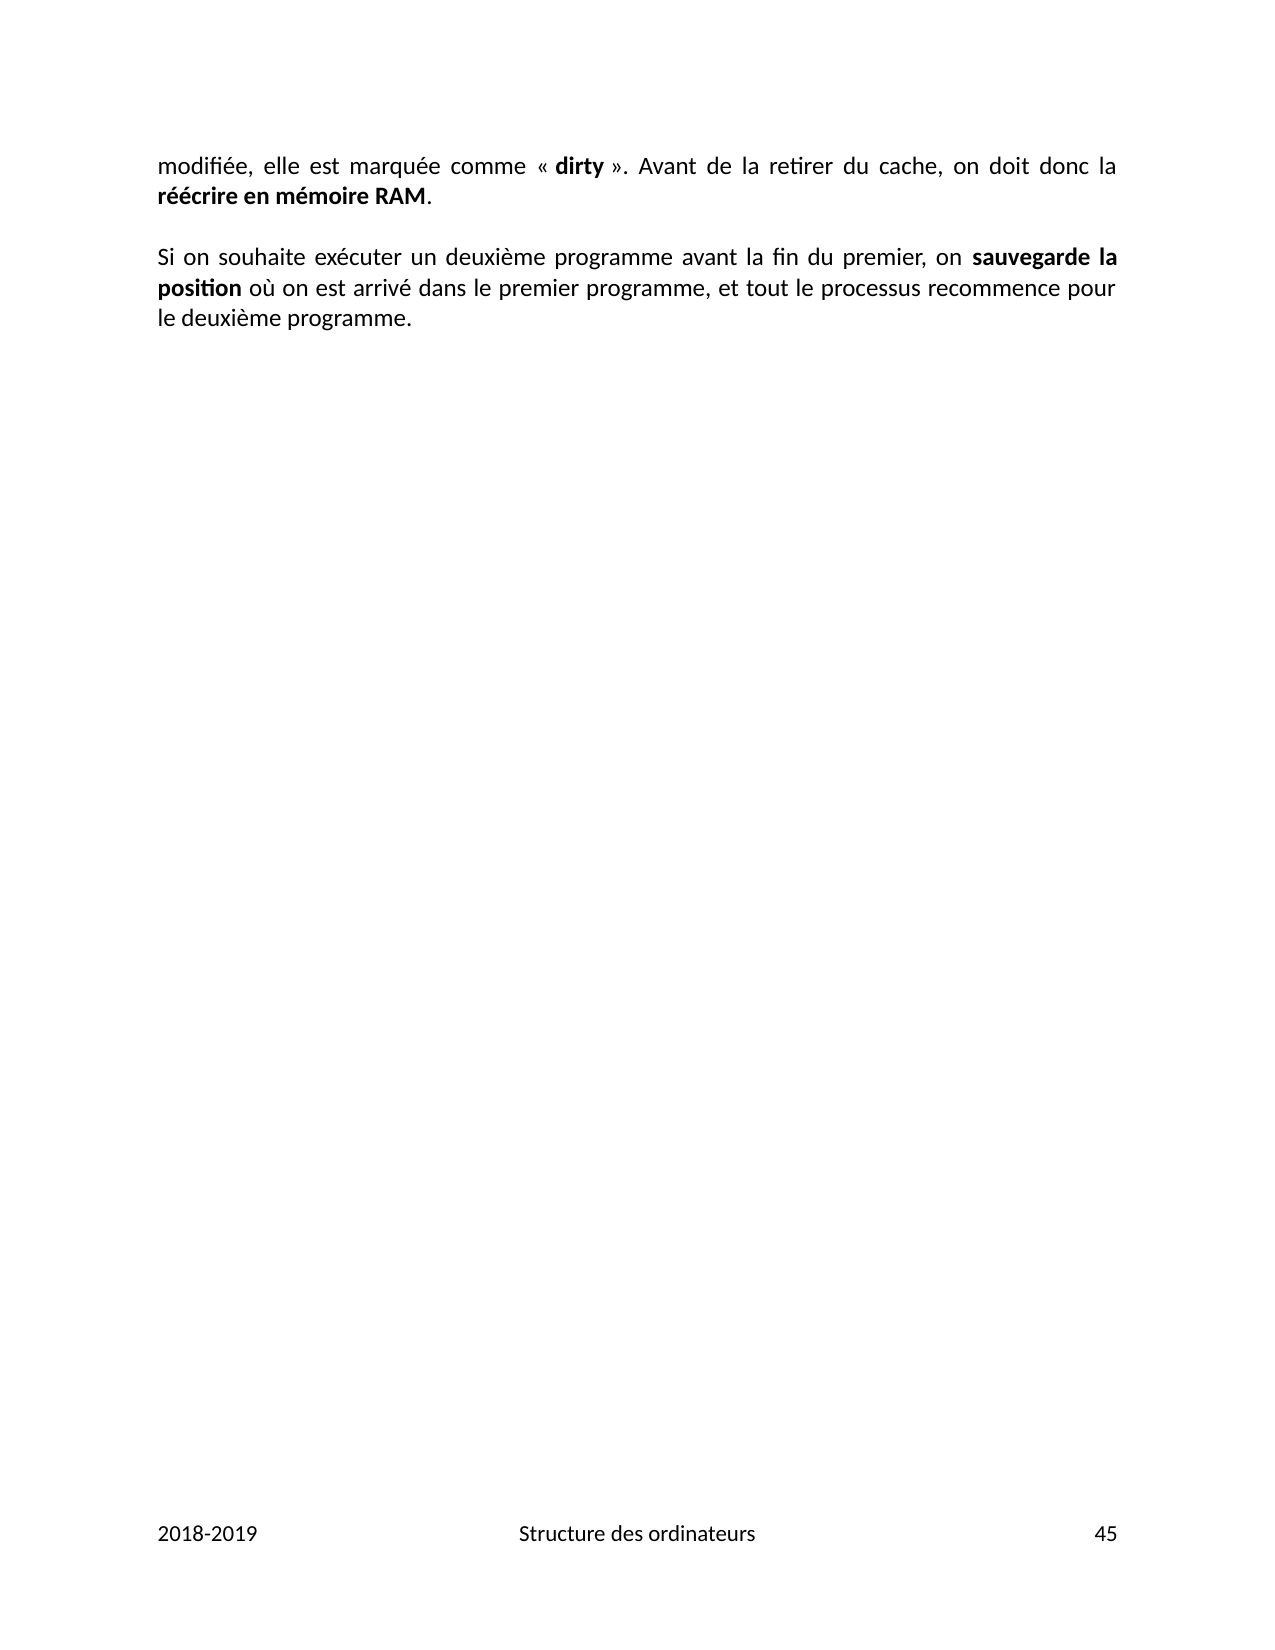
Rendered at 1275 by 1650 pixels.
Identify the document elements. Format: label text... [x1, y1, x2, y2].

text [157, 150, 1117, 211]
text Si on souhaite exécuter un deuxième programme avant la fin du premier, on sauvegarde la position où on est arrivé dans le premier programme, et tout le processus recommence pour le deuxième programme. [157, 242, 1117, 333]
